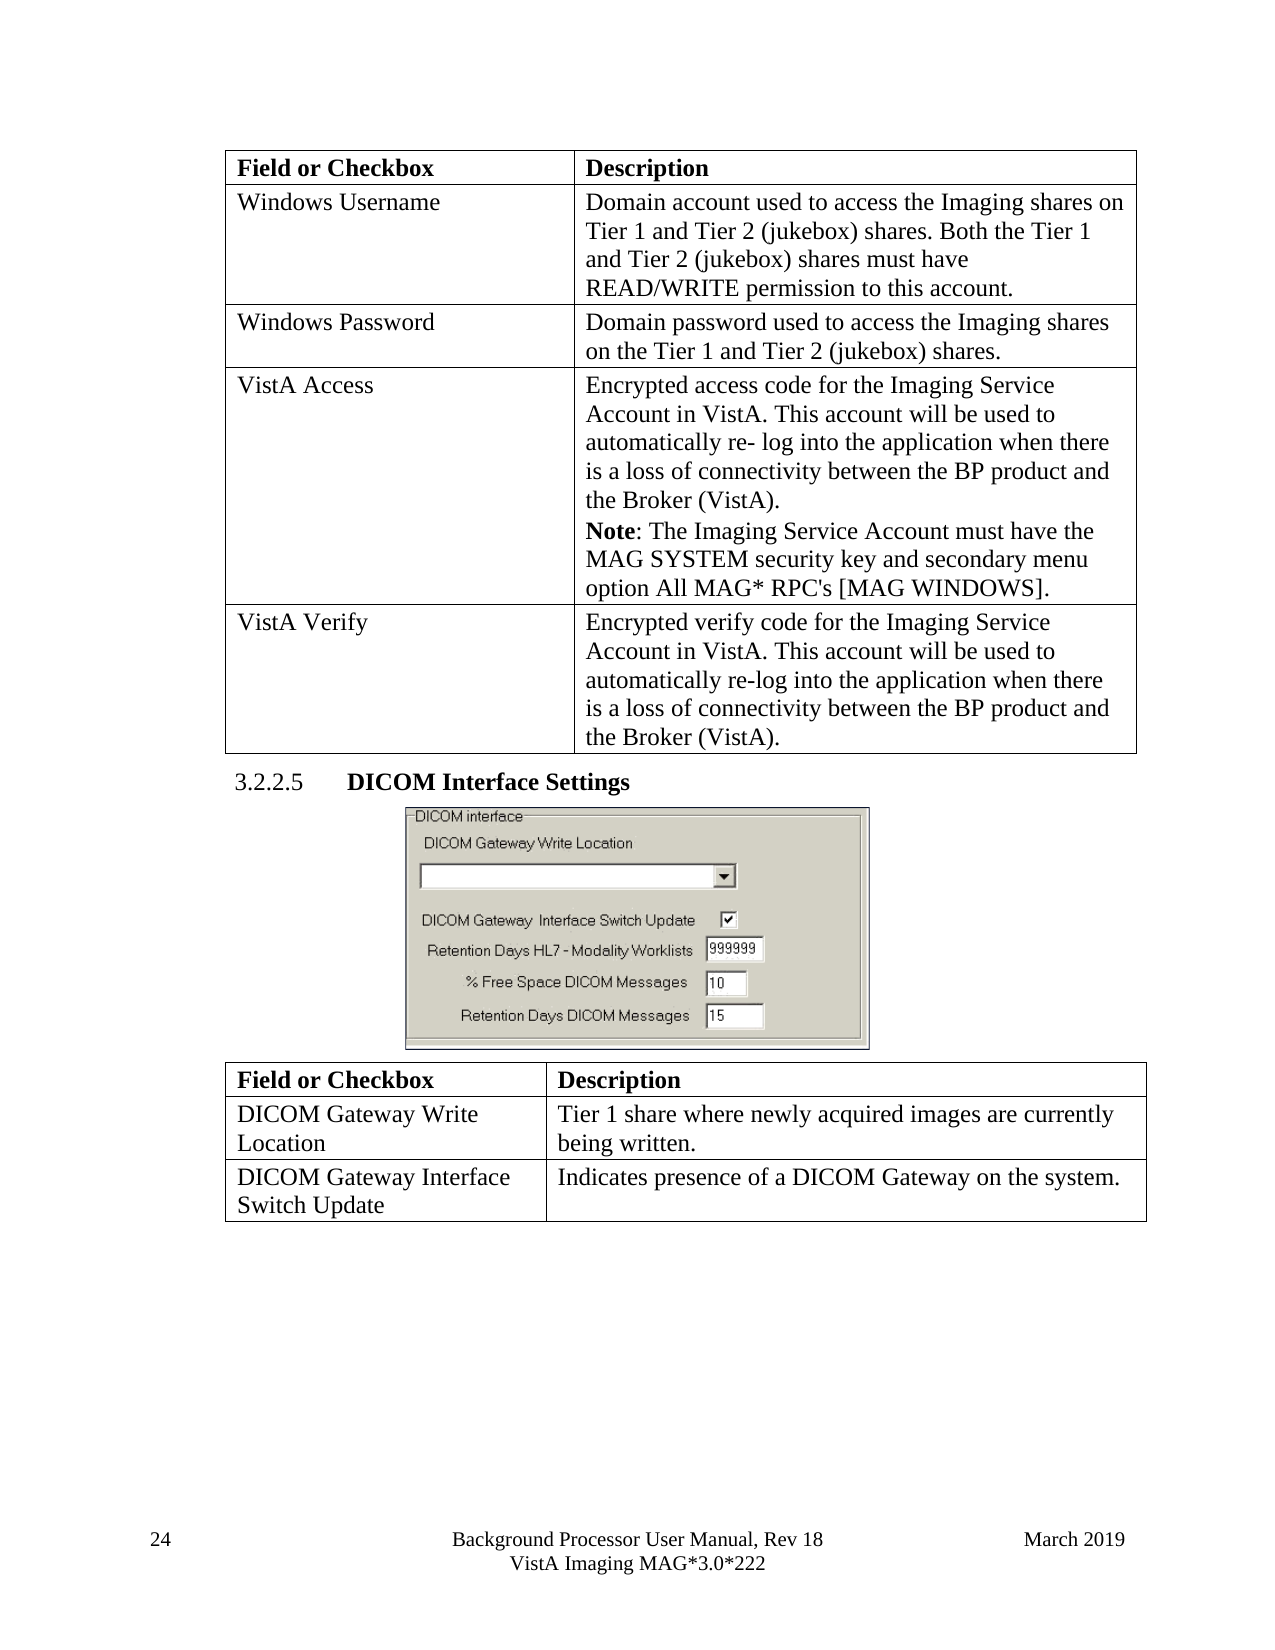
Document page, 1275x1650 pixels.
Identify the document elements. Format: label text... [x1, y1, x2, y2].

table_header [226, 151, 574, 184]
subtitle DICOM Interface Settings [234, 767, 1125, 795]
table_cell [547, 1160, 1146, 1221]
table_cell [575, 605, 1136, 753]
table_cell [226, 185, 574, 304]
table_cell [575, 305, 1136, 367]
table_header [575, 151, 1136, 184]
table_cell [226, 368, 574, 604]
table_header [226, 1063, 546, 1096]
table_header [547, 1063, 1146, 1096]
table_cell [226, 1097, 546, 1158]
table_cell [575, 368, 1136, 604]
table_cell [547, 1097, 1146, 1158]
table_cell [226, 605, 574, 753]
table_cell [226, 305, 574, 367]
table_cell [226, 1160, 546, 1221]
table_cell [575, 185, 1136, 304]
